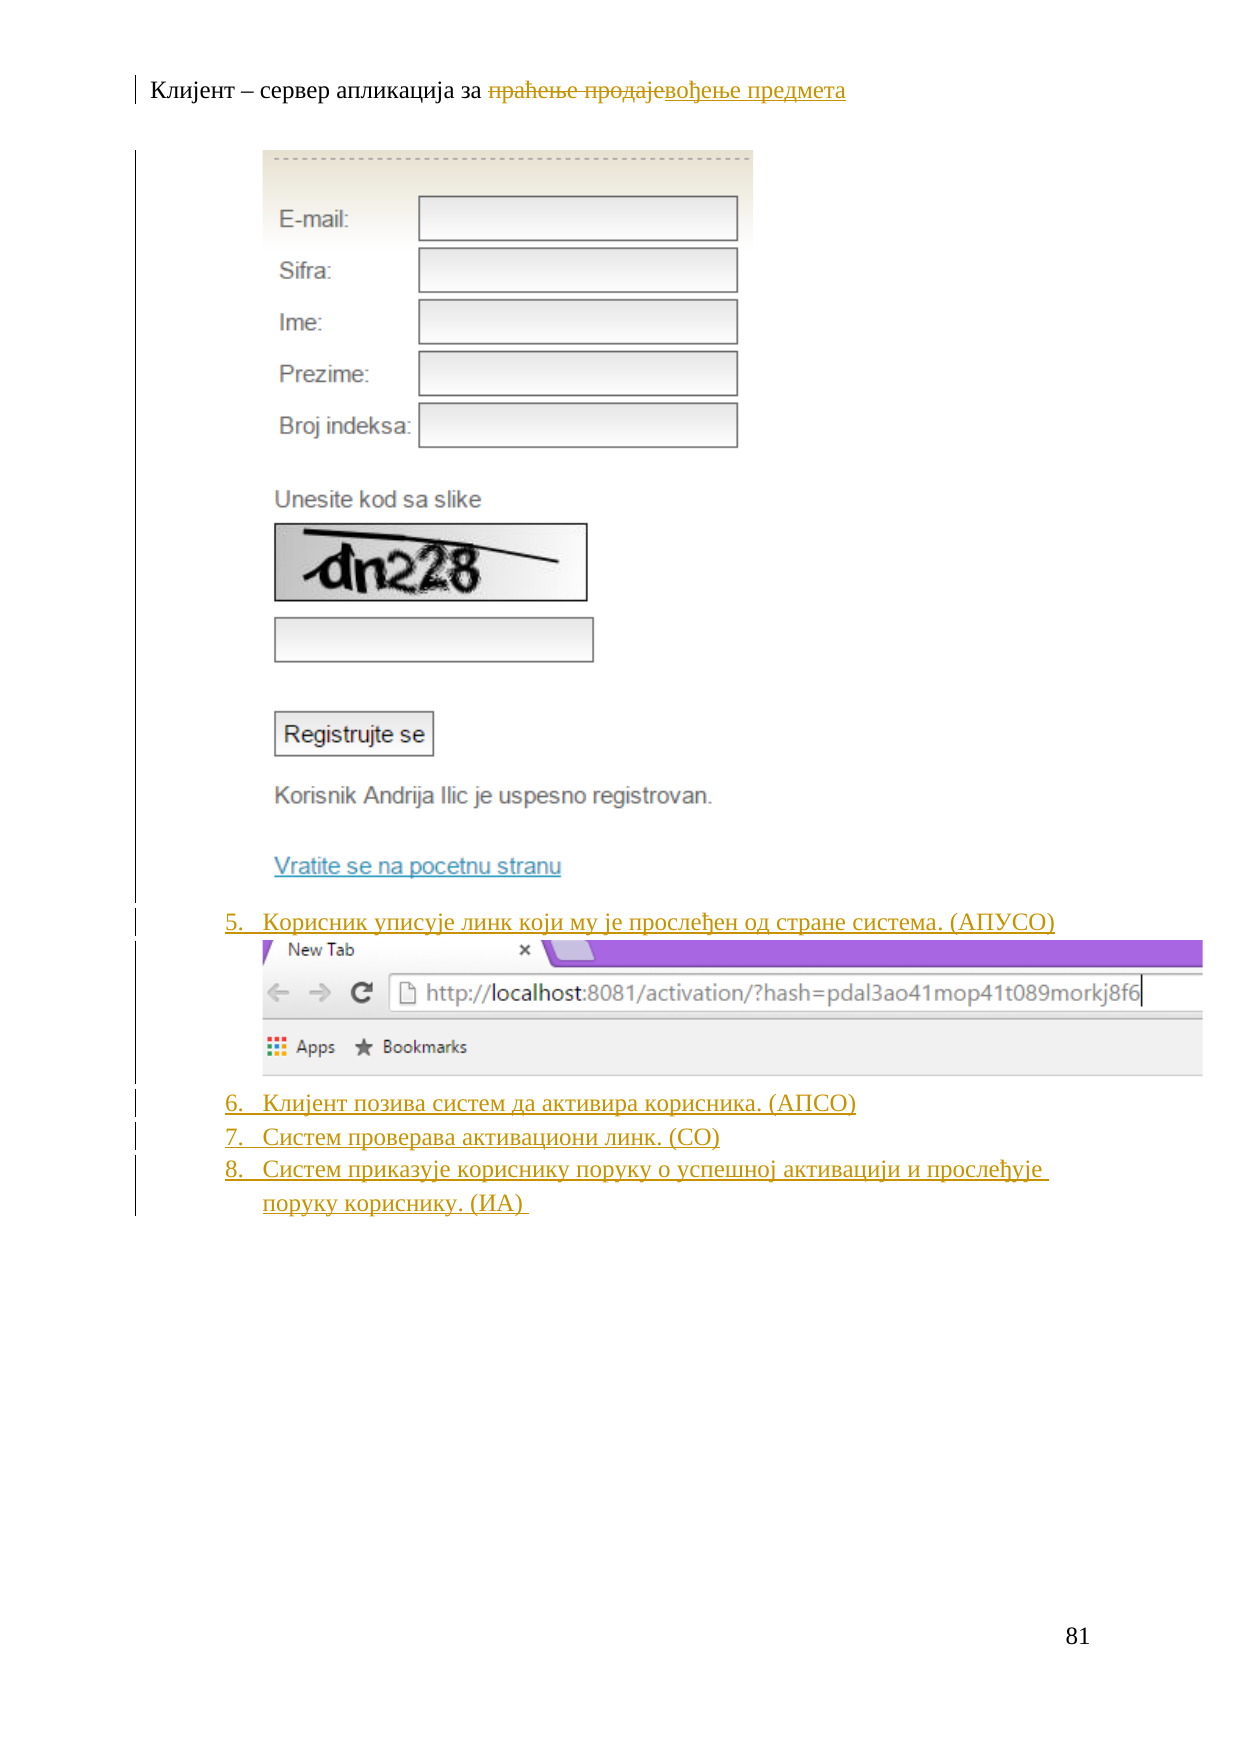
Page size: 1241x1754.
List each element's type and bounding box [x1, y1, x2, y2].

picture [262, 940, 1203, 1085]
picture [262, 150, 754, 904]
